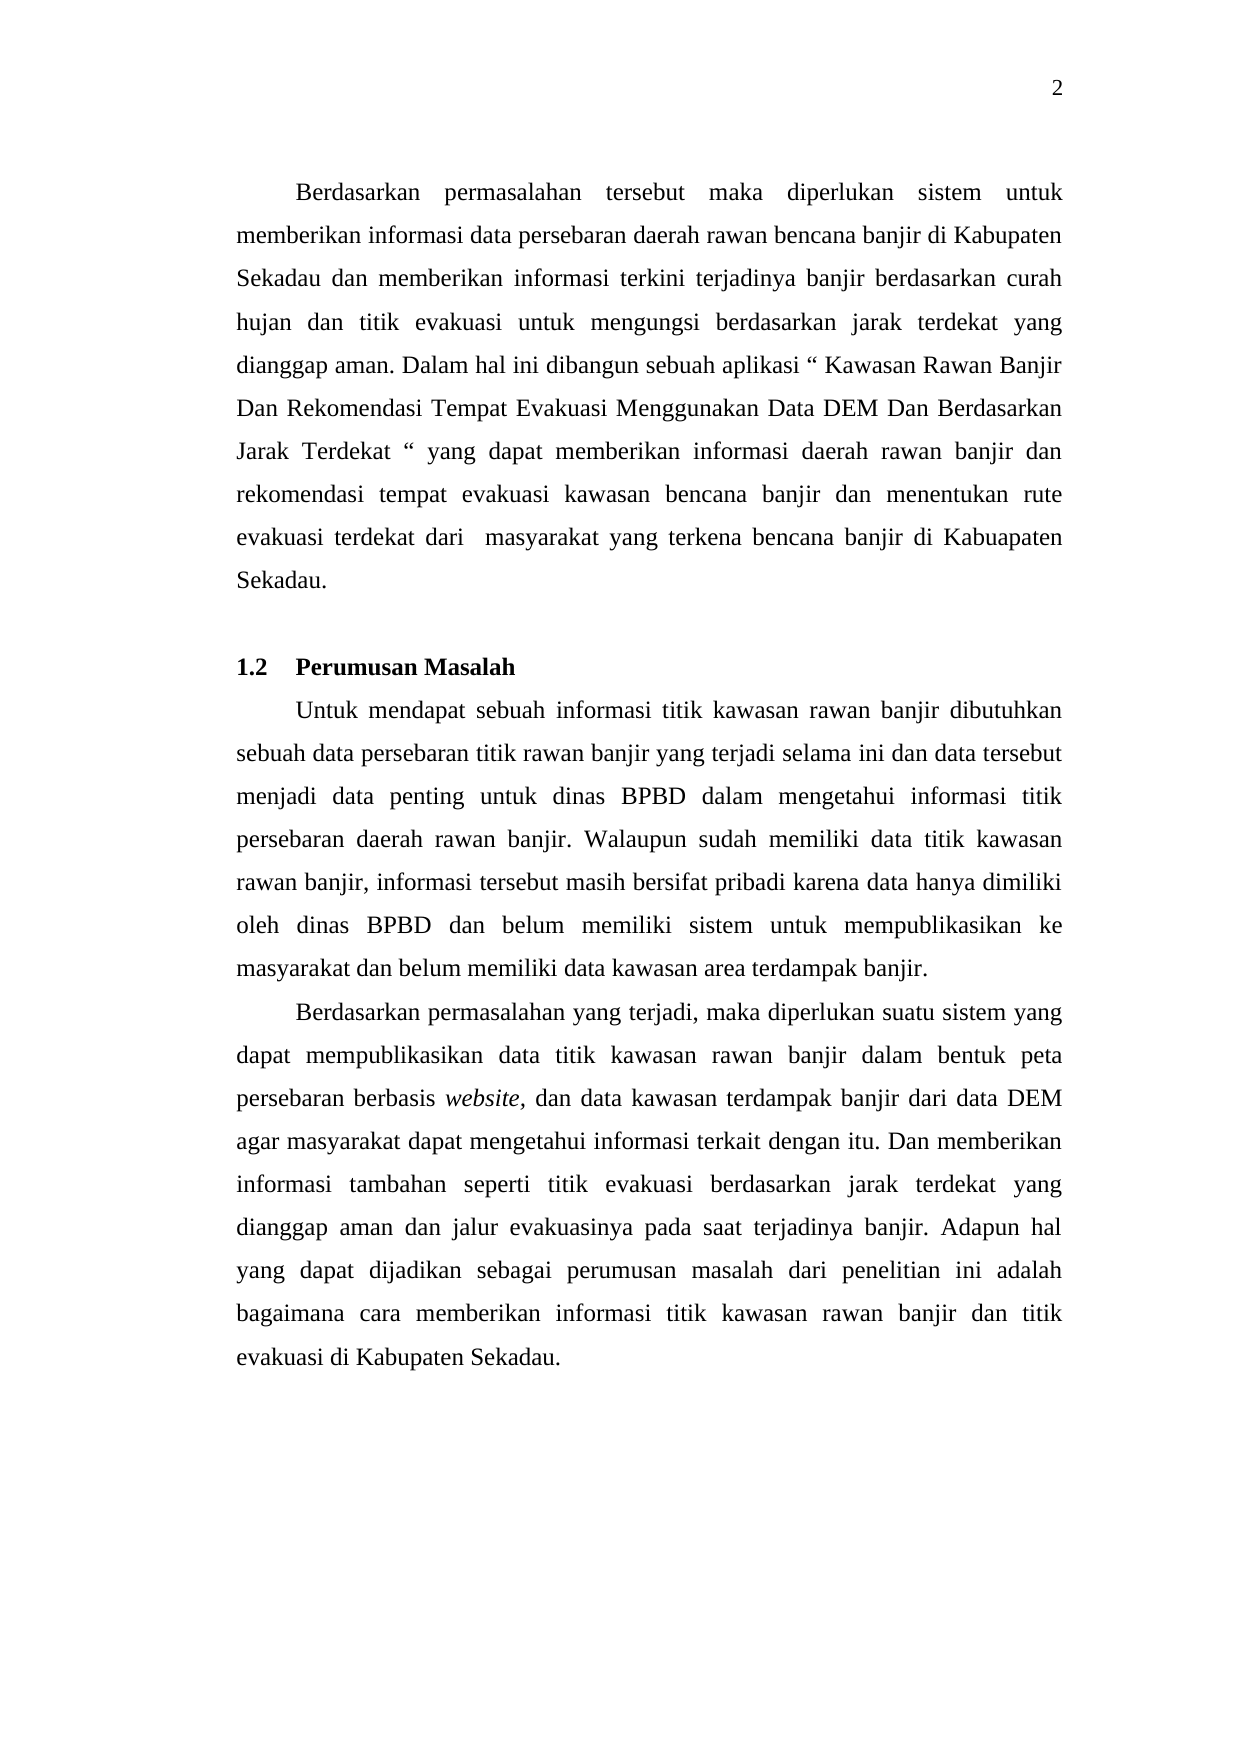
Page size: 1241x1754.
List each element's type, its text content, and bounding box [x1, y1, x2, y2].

list Berdasarkan permasalahan yang terjadi, maka diperlukan suatu sistem yang dapat mempublikasikan data titik kawasan rawan banjir dalam bentuk peta persebaran berbasis website, dan data kawasan terdampak banjir dari data DEM agar masyarakat dapat mengetahui informasi terkait dengan itu. Dan memberikan informasi tambahan seperti titik evakuasi berdasarkan jarak terdekat yang dianggap aman dan jalur evakuasinya pada saat terjadinya banjir. Adapun hal yang dapat dijadikan sebagai perumusan masalah dari penelitian ini adalah bagaimana cara memberikan informasi titik kawasan rawan banjir dan titik evakuasi di Kabupaten Sekadau. [236, 997, 1063, 1370]
text Berdasarkan permasalahan tersebut maka diperlukan sistem untuk memberikan informasi data persebaran daerah rawan bencana banjir di Kabupaten Sekadau dan memberikan informasi terkini terjadinya banjir berdasarkan curah hujan dan titik evakuasi untuk mengungsi berdasarkan jarak terdekat yang dianggap aman. Dalam hal ini dibangun sebuah aplikasi “ Kawasan Rawan Banjir Dan Rekomendasi Tempat Evakuasi Menggunakan Data DEM Dan Berdasarkan Jarak Terdekat “ yang dapat memberikan informasi daerah rawan banjir dan rekomendasi tempat evakuasi kawasan bencana banjir dan menentukan rute evakuasi terdekat dari masyarakat yang terkena bencana banjir di Kabuapaten Sekadau. [236, 177, 1063, 594]
list Perumusan Masalah [236, 652, 1004, 680]
list Untuk mendapat sebuah informasi titik kawasan rawan banjir dibutuhkan sebuah data persebaran titik rawan banjir yang terjadi selama ini dan data tersebut menjadi data penting untuk dinas BPBD dalam mengetahui informasi titik persebaran daerah rawan banjir. Walaupun sudah memiliki data titik kawasan rawan banjir, informasi tersebut masih bersifat pribadi karena data hanya dimiliki oleh dinas BPBD dan belum memiliki sistem untuk mempublikasikan ke masyarakat dan belum memiliki data kawasan area terdampak banjir. [236, 695, 1063, 982]
